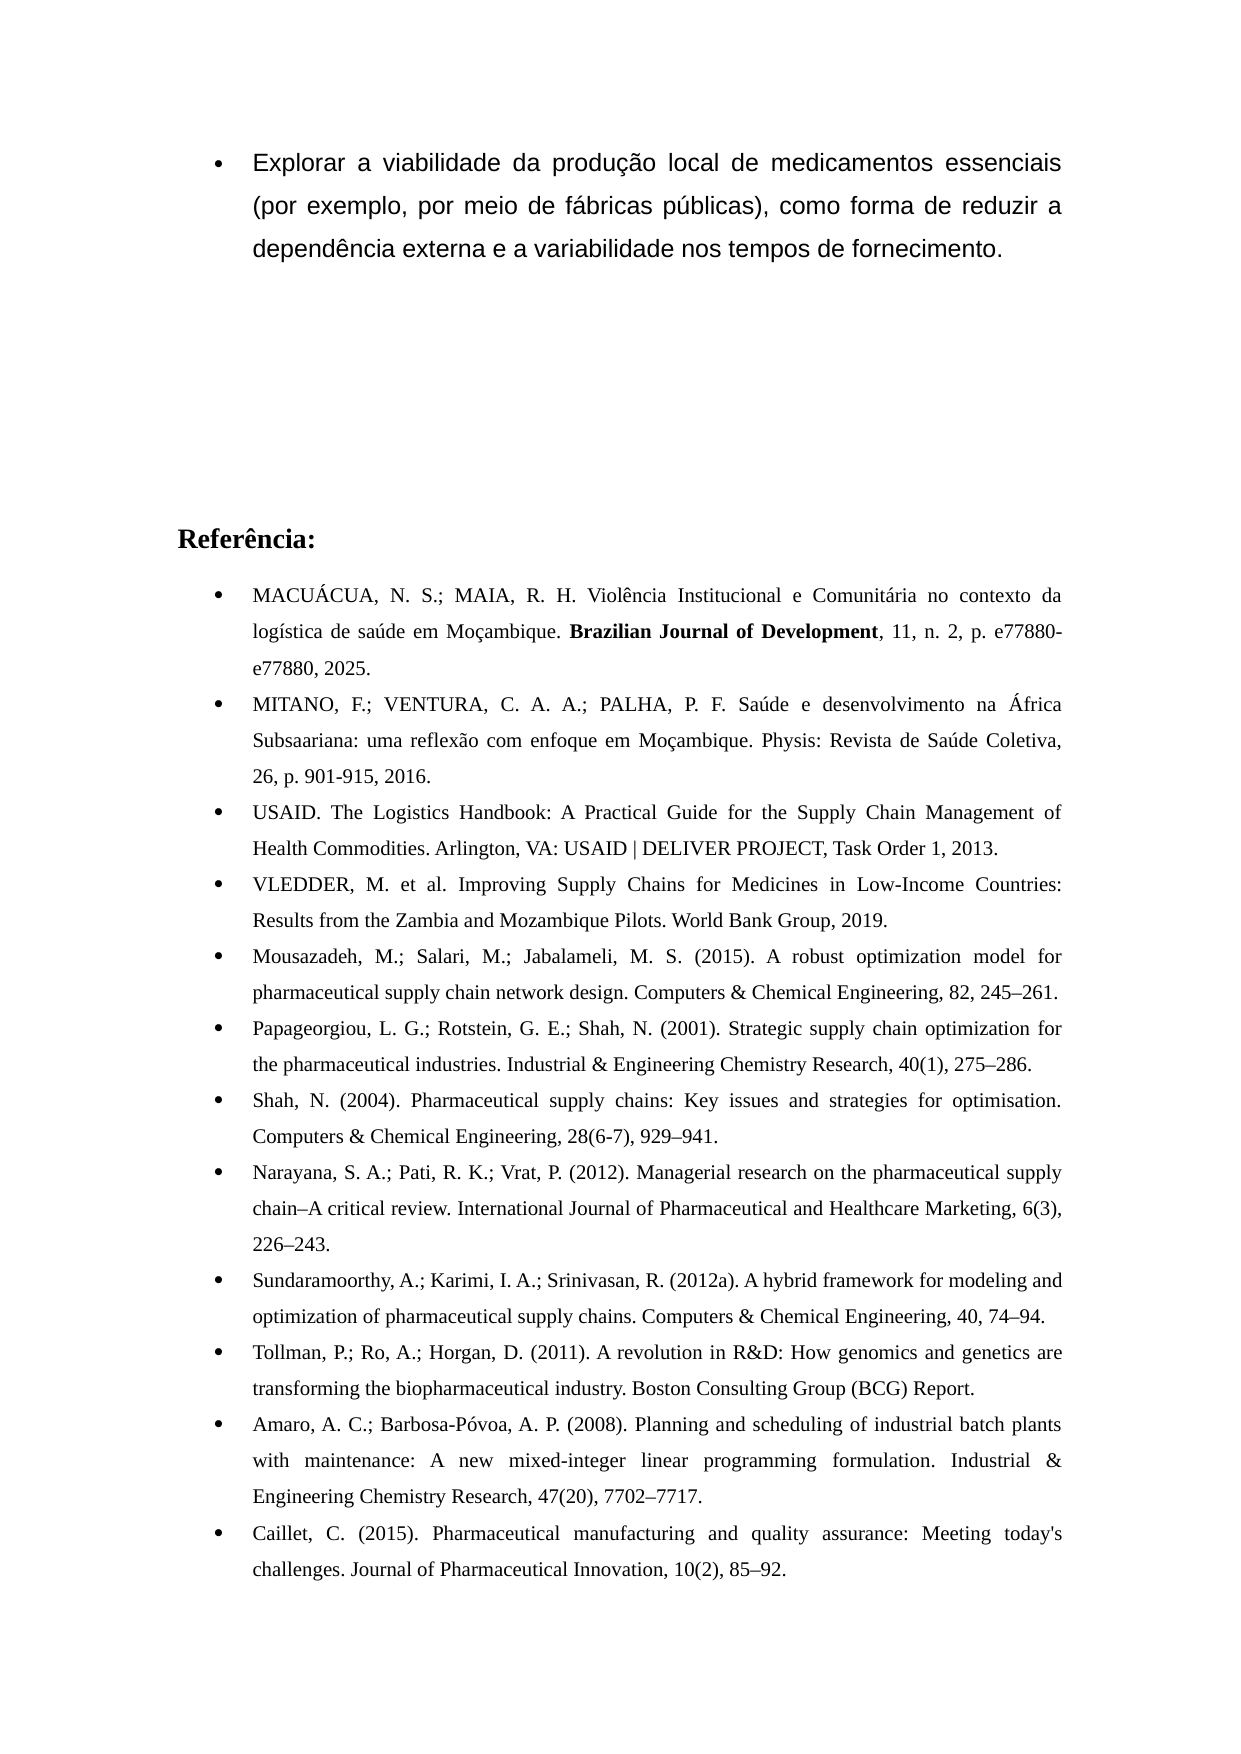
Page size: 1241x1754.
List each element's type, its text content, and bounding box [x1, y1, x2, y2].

list Shah, N. (2004). Pharmaceutical supply chains: Key issues and strategies for optimisation. Computers & Chemical Engineering, 28(6-7), 929–941. [215, 1088, 1063, 1148]
list Amaro, A. C.; Barbosa-Póvoa, A. P. (2008). Planning and scheduling of industrial batch plants with maintenance: A new mixed-integer linear programming formulation. Industrial & Engineering Chemistry Research, 47(20), 7702–7717. [215, 1412, 1063, 1508]
list Explorar a viabilidade da produção local de medicamentos essenciais (por exemplo, por meio de fábricas públicas), como forma de reduzir a dependência externa e a variabilidade nos tempos de fornecimento. [215, 148, 1063, 263]
list Tollman, P.; Ro, A.; Horgan, D. (2011). A revolution in R&D: How genomics and genetics are transforming the biopharmaceutical industry. Boston Consulting Group (BCG) Report. [215, 1340, 1063, 1400]
list MACUÁCUA, N. S.; MAIA, R. H. Violência Institucional e Comunitária no contexto da logística de saúde em Moçambique. Brazilian Journal of Development, 11, n. 2, p. e77880-e77880, 2025. [215, 583, 1063, 679]
list Papageorgiou, L. G.; Rotstein, G. E.; Shah, N. (2001). Strategic supply chain optimization for the pharmaceutical industries. Industrial & Engineering Chemistry Research, 40(1), 275–286. [215, 1016, 1063, 1076]
list VLEDDER, M. et al. Improving Supply Chains for Medicines in Low-Income Countries: Results from the Zambia and Mozambique Pilots. World Bank Group, 2019. [215, 872, 1063, 932]
list USAID. The Logistics Handbook: A Practical Guide for the Supply Chain Management of Health Commodities. Arlington, VA: USAID | DELIVER PROJECT, Task Order 1, 2013. [215, 799, 1063, 860]
list Narayana, S. A.; Pati, R. K.; Vrat, P. (2012). Managerial research on the pharmaceutical supply chain–A critical review. International Journal of Pharmaceutical and Healthcare Marketing, 6(3), 226–243. [215, 1160, 1063, 1256]
list Sundaramoorthy, A.; Karimi, I. A.; Srinivasan, R. (2012a). A hybrid framework for modeling and optimization of pharmaceutical supply chains. Computers & Chemical Engineering, 40, 74–94. [215, 1268, 1063, 1328]
text Referência: [177, 522, 1063, 554]
list MITANO, F.; VENTURA, C. A. A.; PALHA, P. F. Saúde e desenvolvimento na África Subsaariana: uma reflexão com enfoque em Moçambique. Physis: Revista de Saúde Coletiva, 26, p. 901-915, 2016. [215, 691, 1063, 788]
list Caillet, C. (2015). Pharmaceutical manufacturing and quality assurance: Meeting today's challenges. Journal of Pharmaceutical Innovation, 10(2), 85–92. [215, 1520, 1063, 1581]
list Mousazadeh, M.; Salari, M.; Jabalameli, M. S. (2015). A robust optimization model for pharmaceutical supply chain network design. Computers & Chemical Engineering, 82, 245–261. [215, 944, 1063, 1004]
